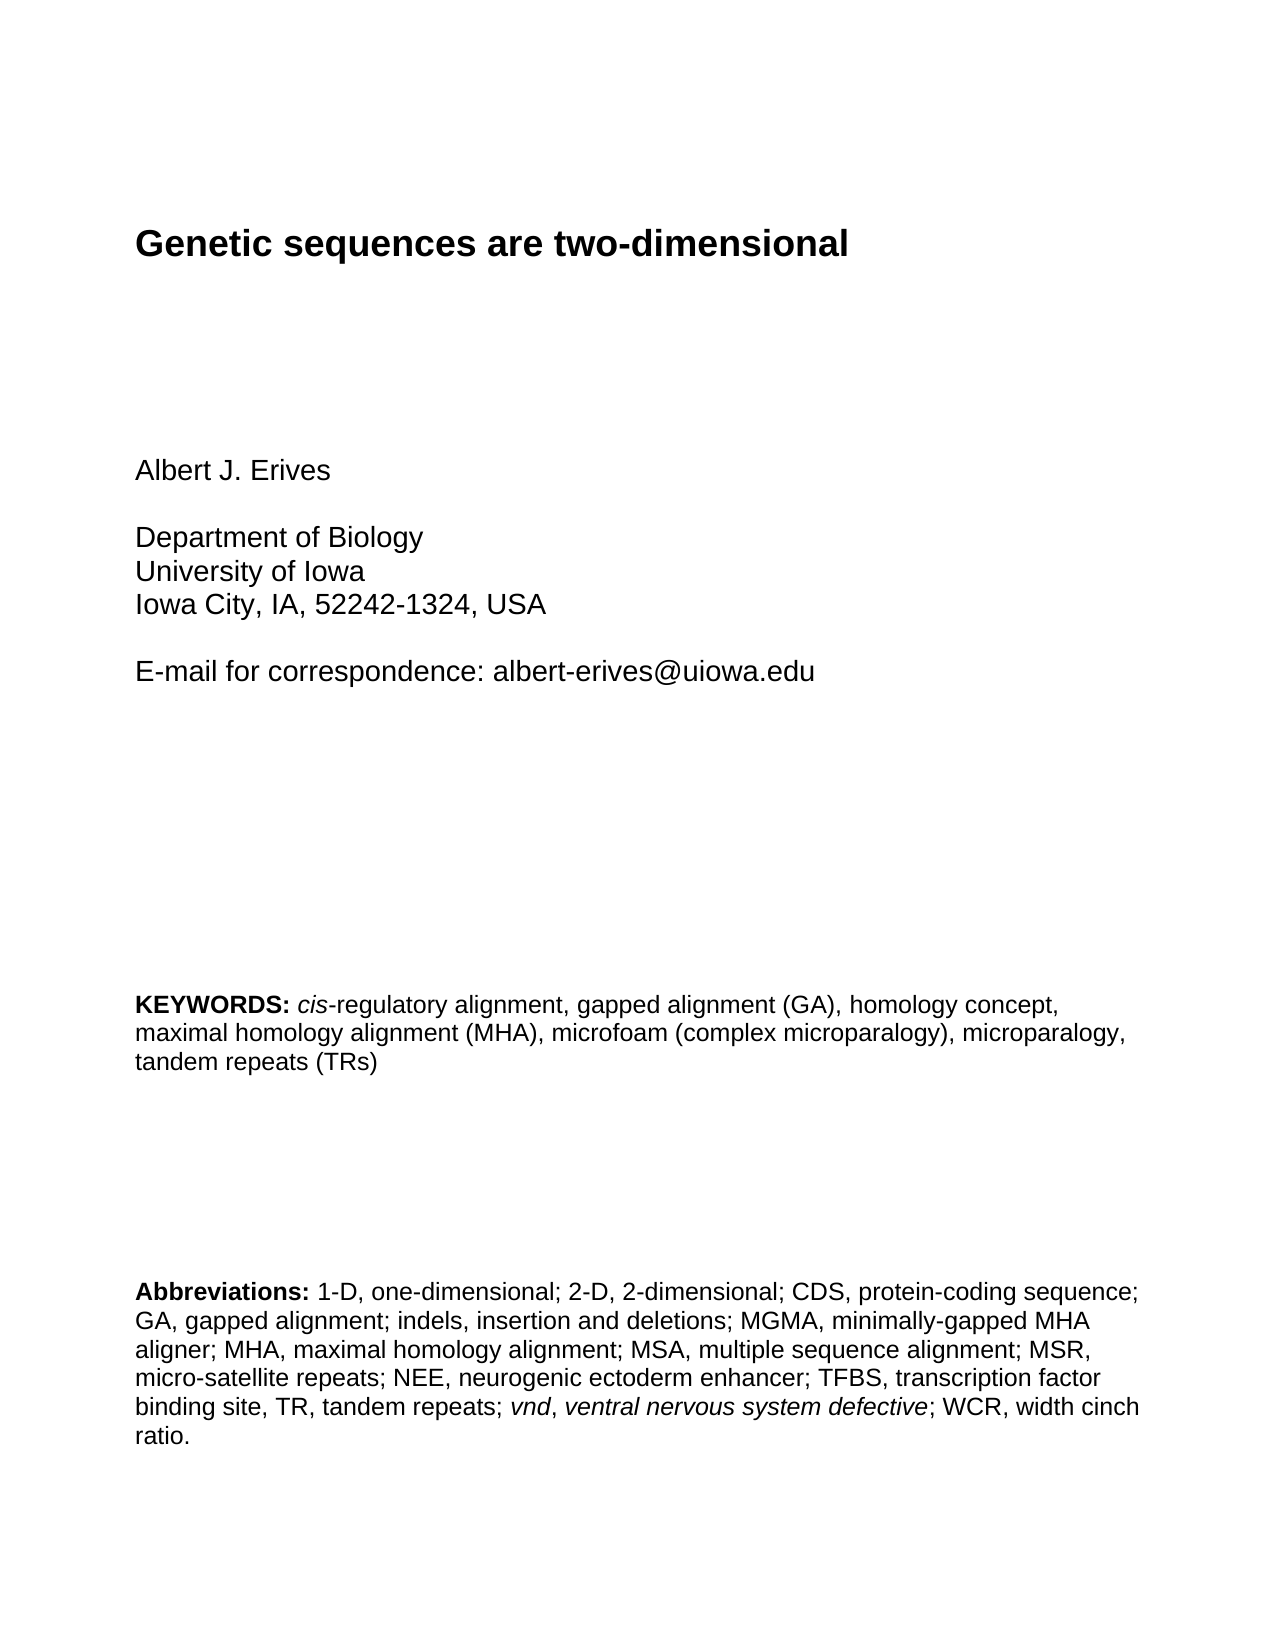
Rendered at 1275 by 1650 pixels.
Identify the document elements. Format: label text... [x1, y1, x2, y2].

text Abbreviations: 1-D, one-dimensional; 2-D, 2-dimensional; CDS, protein-coding sequence; GA, gapped alignment; indels, insertion and deletions; MGMA, minimally-gapped MHA aligner; MHA, maximal homology alignment; MSA, multiple sequence alignment; MSR, micro-satellite repeats; NEE, neurogenic ectoderm enhancer; TFBS, transcription factor binding site, TR, tandem repeats; vnd, ventral nervous system defective; WCR, width cinch ratio. [135, 1277, 1140, 1450]
text E-mail for correspondence: albert-erives@uiowa.edu [135, 654, 1140, 688]
text Albert J. Erives [135, 453, 1140, 487]
text University of Iowa [135, 554, 1140, 587]
text Iowa City, IA, 52242-1324, USA [135, 587, 1140, 621]
text Genetic sequences are two-dimensional [135, 221, 1140, 264]
text Department of Biology [135, 520, 1140, 554]
text KEYWORDS: cis-regulatory alignment, gapped alignment (GA), homology concept, maximal homology alignment (MHA), microfoam (complex microparalogy), microparalogy, tandem repeats (TRs) [135, 990, 1140, 1076]
